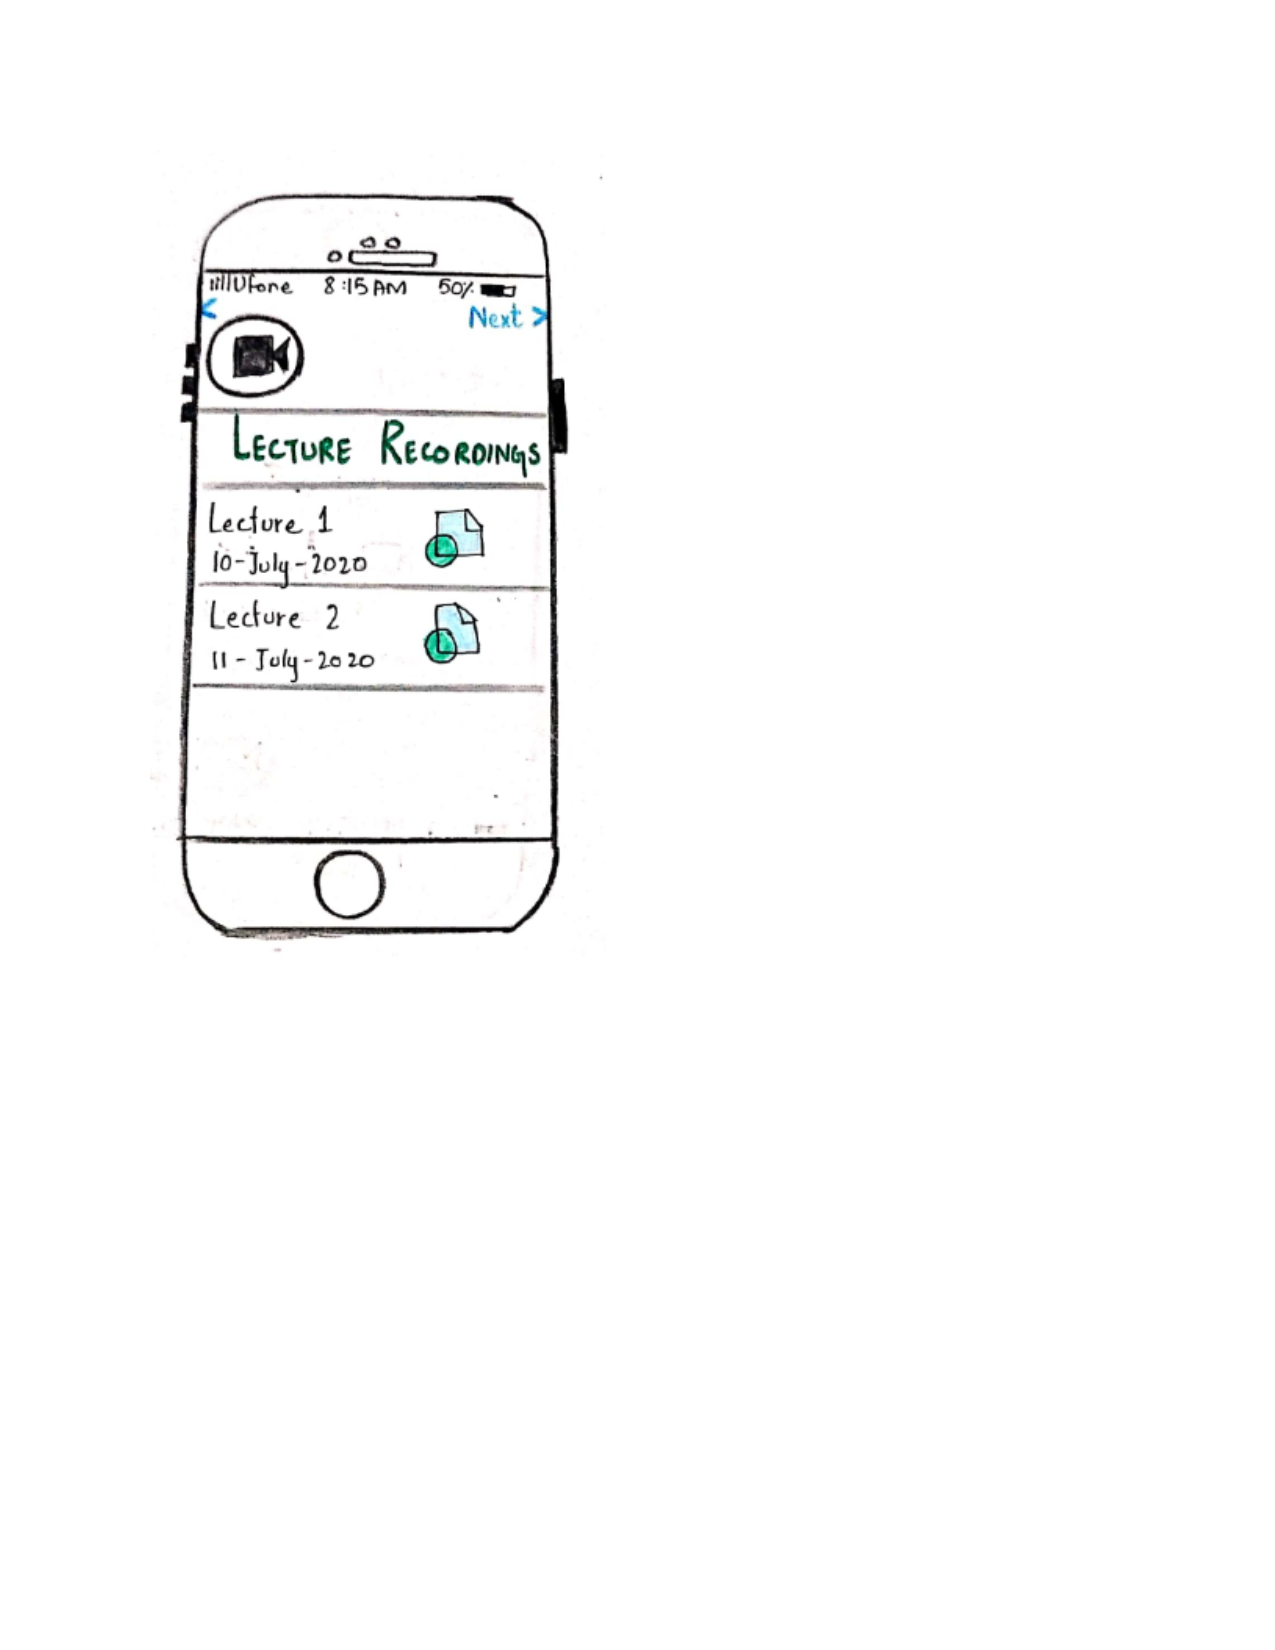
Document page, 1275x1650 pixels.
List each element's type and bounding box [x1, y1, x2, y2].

picture [150, 150, 607, 961]
